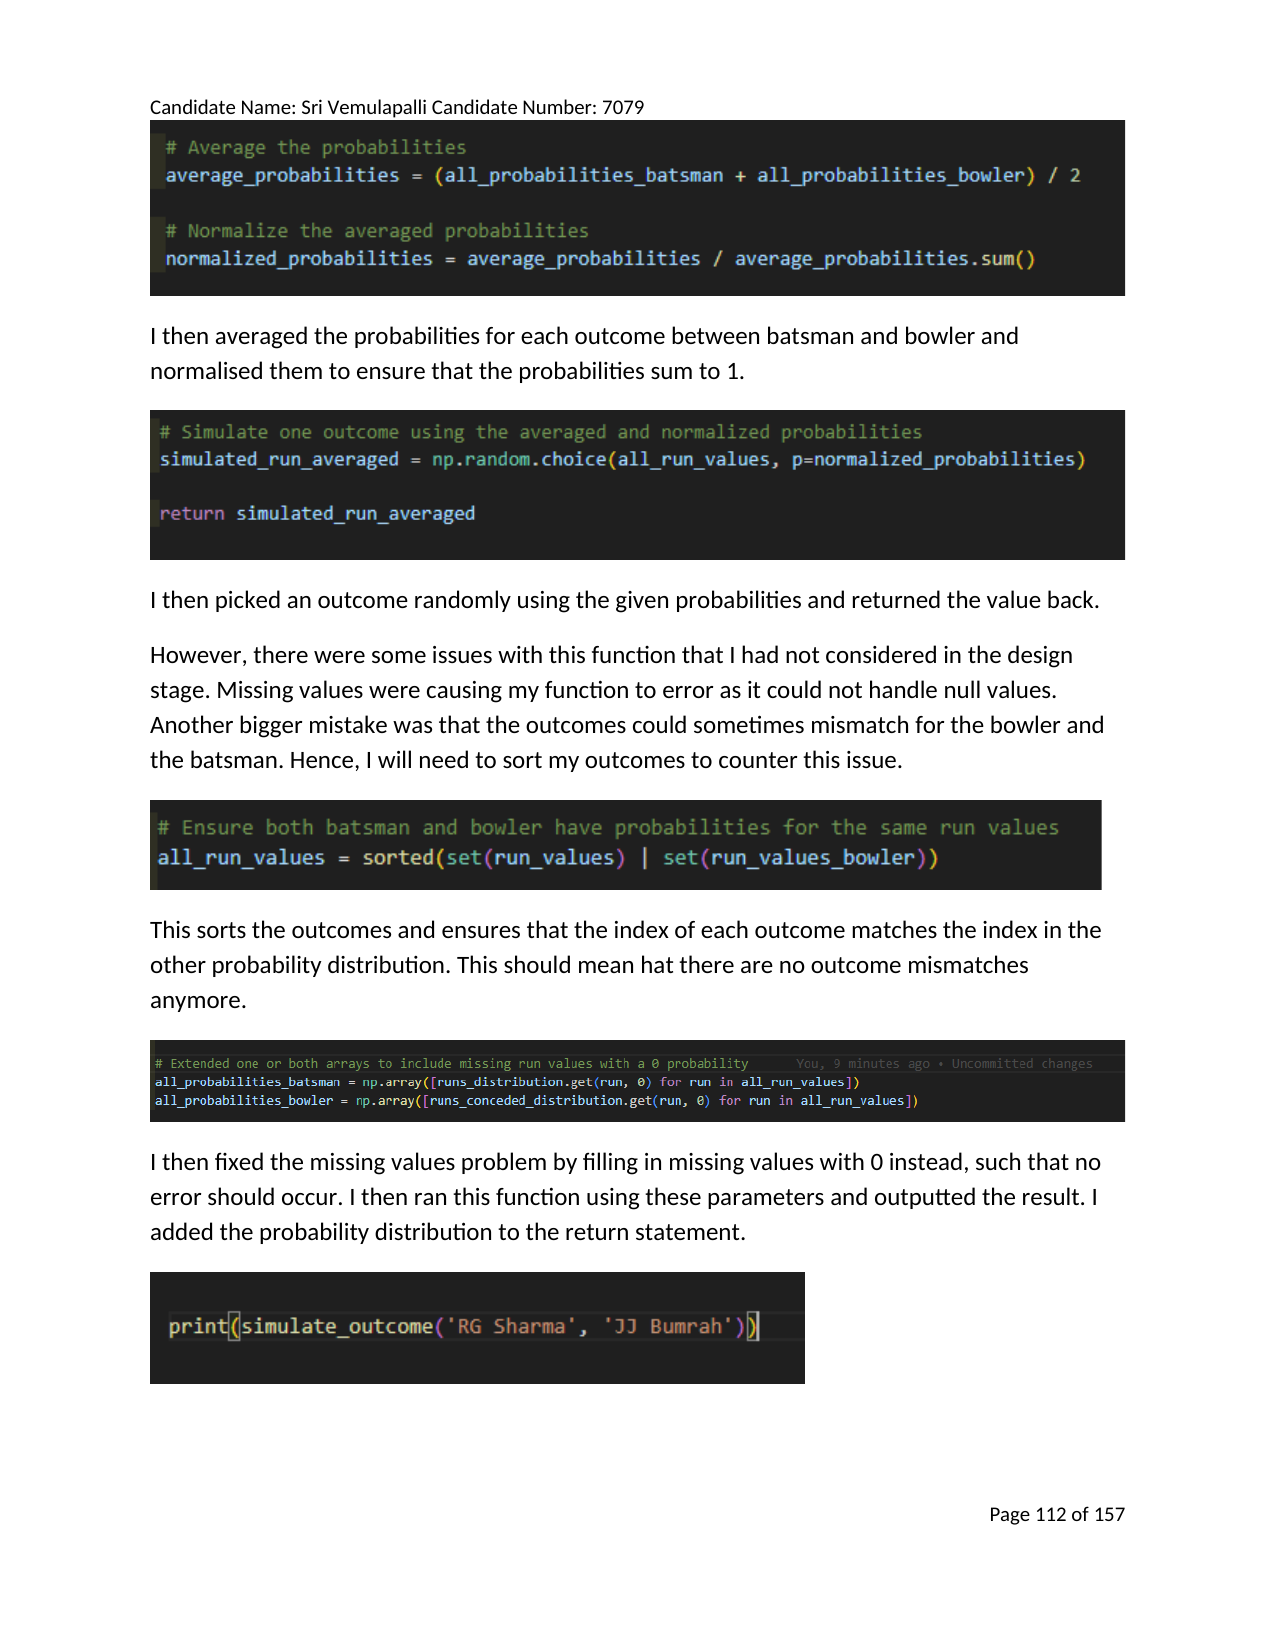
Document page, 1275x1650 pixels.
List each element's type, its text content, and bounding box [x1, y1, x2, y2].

picture [150, 1040, 1125, 1122]
text I then picked an outcome randomly using the given probabilities and returned the value back. [150, 584, 1125, 614]
text I then fixed the missing values problem by filling in missing values with 0 instead, such that no error should occur. I then ran this function using these parameters and outputted the result. I added the probability distribution to the return statement. [150, 1146, 1125, 1247]
picture [150, 120, 1125, 296]
text I then averaged the probabilities for each outcome between batsman and bowler and normalised them to ensure that the probabilities sum to 1. [150, 320, 1125, 385]
picture [150, 800, 1102, 890]
picture [150, 1272, 805, 1384]
text This sorts the outcomes and ensures that the index of each outcome matches the index in the other probability distribution. This should mean hat there are no outcome mismatches anymore. [150, 914, 1125, 1015]
text However, there were some issues with this function that I had not considered in the design stage. Missing values were causing my function to error as it could not handle null values. Another bigger mistake was that the outcomes could sometimes mismatch for the bowler and the batsman. Hence, I will need to sort my outcomes to counter this issue. [150, 640, 1125, 775]
picture [150, 410, 1125, 560]
